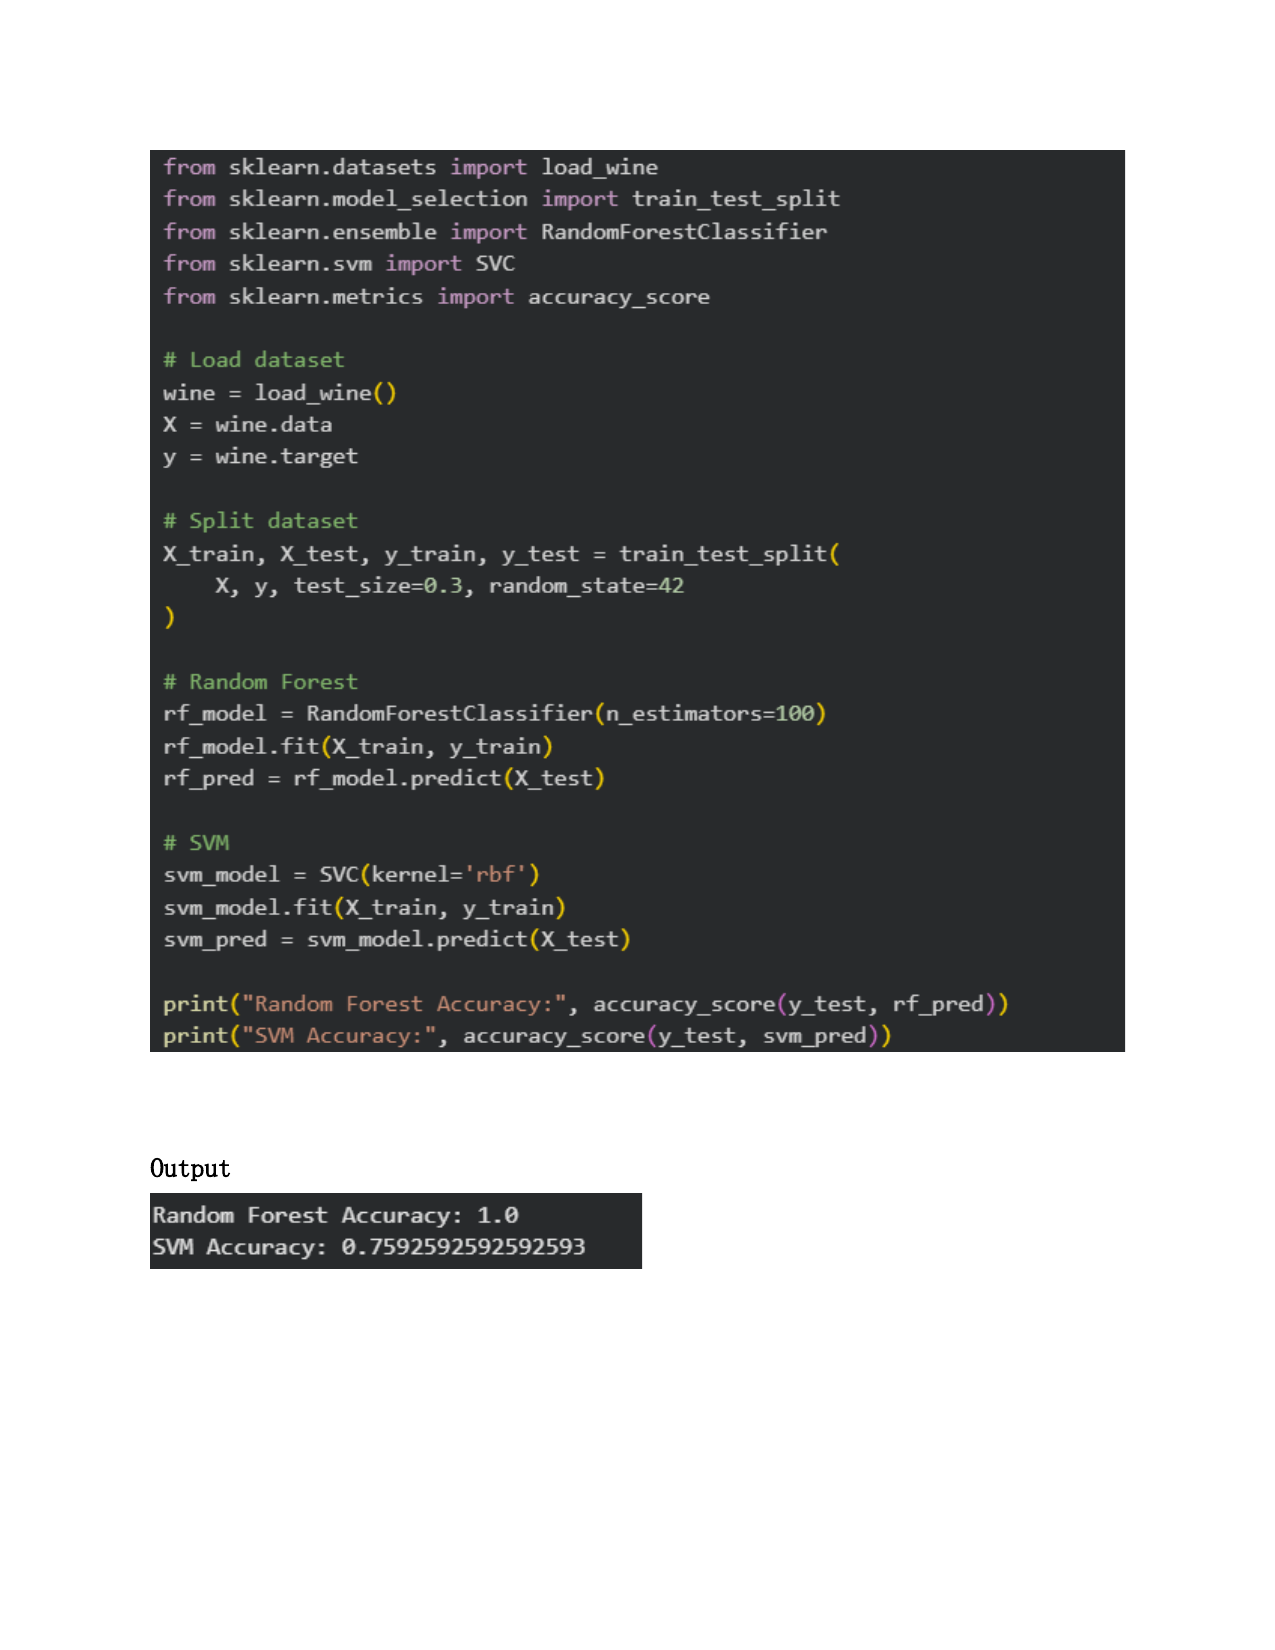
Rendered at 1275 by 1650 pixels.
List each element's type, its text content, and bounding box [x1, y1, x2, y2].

subtitle Output [150, 1150, 1125, 1181]
picture [150, 1193, 643, 1269]
picture [150, 150, 1125, 1052]
